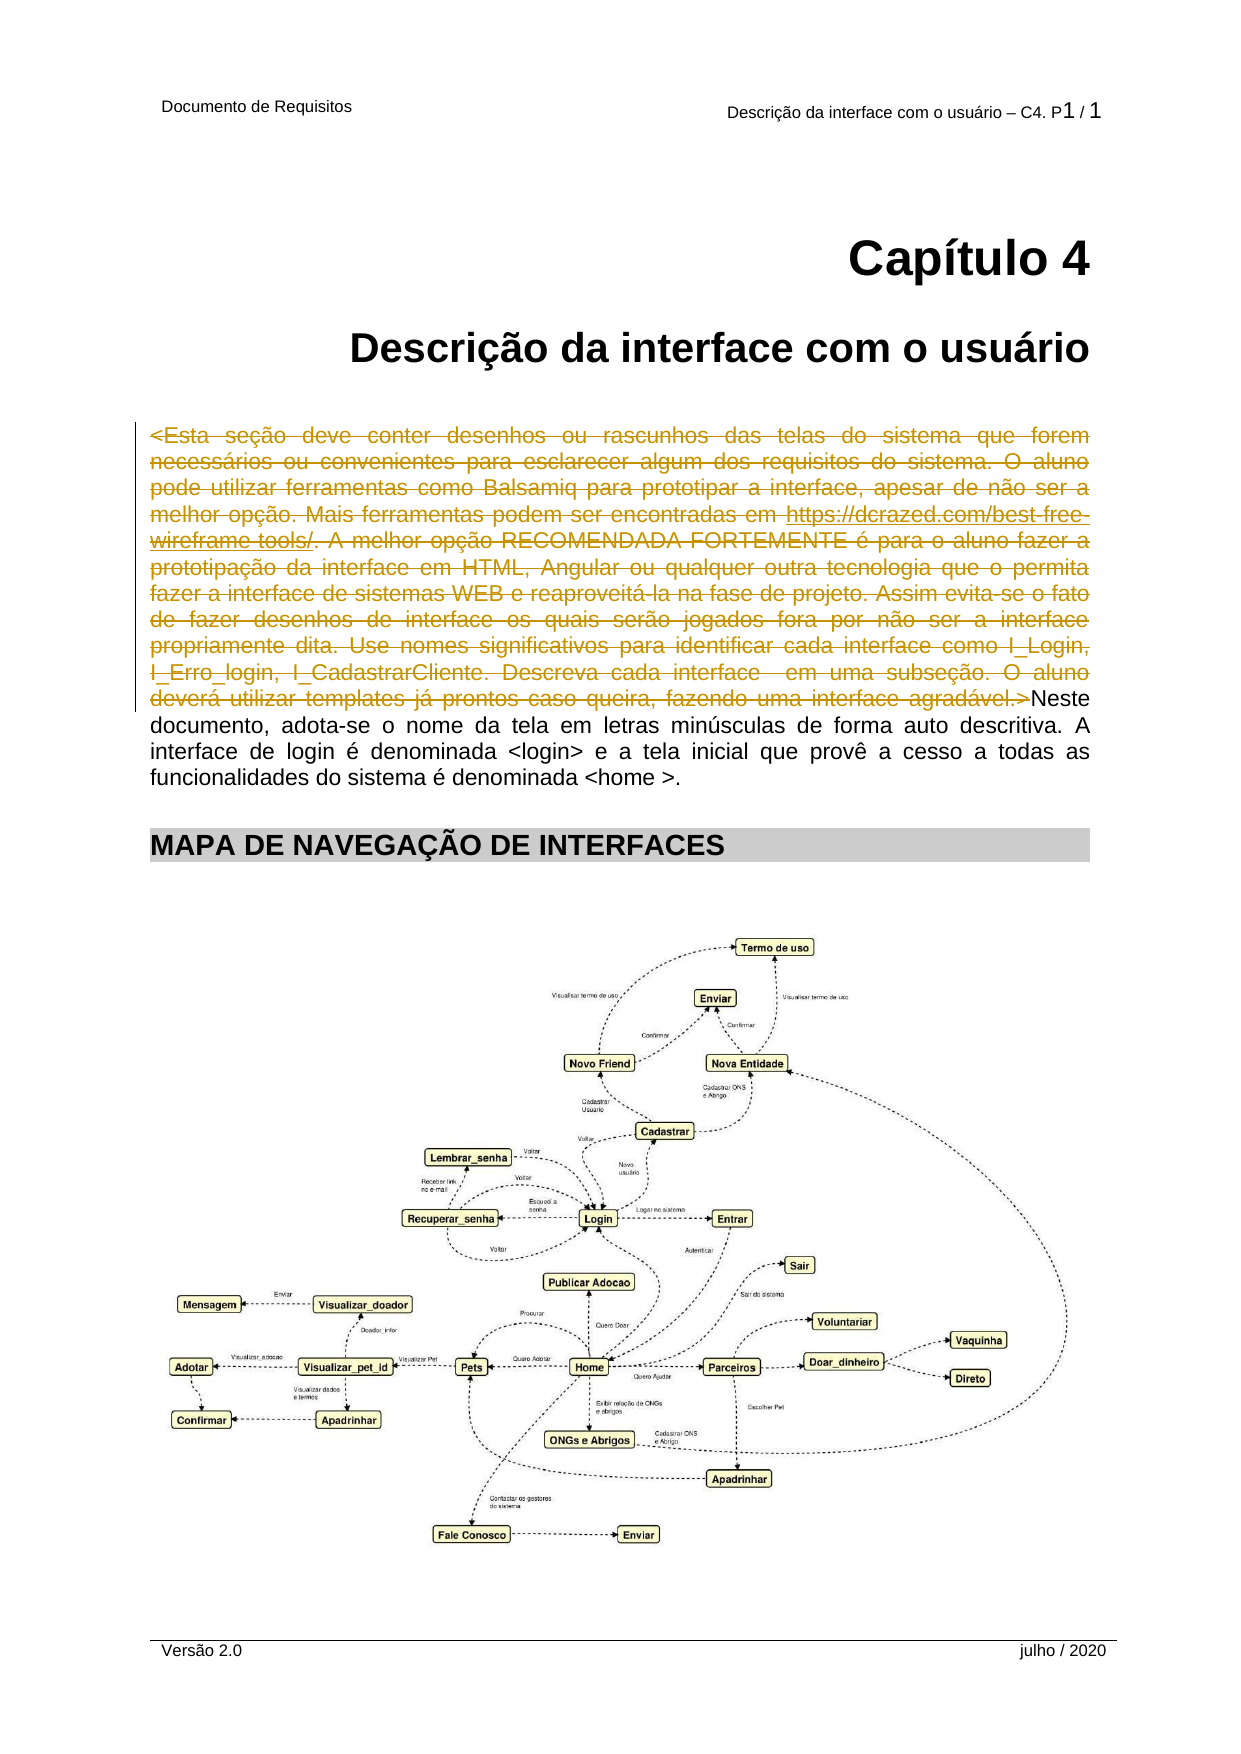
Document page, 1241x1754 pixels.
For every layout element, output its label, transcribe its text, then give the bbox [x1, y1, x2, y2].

subtitle MAPA DE NAVEGAÇÃO DE INTERFACES [150, 828, 1090, 862]
text Neste documento, adota-se o nome da tela em letras minúsculas de forma auto descritiva. A interface de login é denominada <login> e a tela inicial que provê a cesso a todas as funcionalidades do sistema é denominada <home >. [150, 595, 1090, 647]
text Neste documento, adota-se o nome da tela em letras minúsculas de forma auto descritiva. A interface de login é denominada <login> e a tela inicial que provê a cesso a todas as funcionalidades do sistema é denominada <home >. [150, 648, 1090, 673]
text Neste documento, adota-se o nome da tela em letras minúsculas de forma auto descritiva. A interface de login é denominada <login> e a tela inicial que provê a cesso a todas as funcionalidades do sistema é denominada <home >. [150, 490, 1090, 515]
picture [150, 913, 1091, 1559]
subtitle Descrição da interface com o usuário [150, 324, 1090, 372]
text Neste documento, adota-se o nome da tela em letras minúsculas de forma auto descritiva. A interface de login é denominada <login> e a tela inicial que provê a cesso a todas as funcionalidades do sistema é denominada <home >. [150, 516, 1090, 541]
text Neste documento, adota-se o nome da tela em letras minúsculas de forma auto descritiva. A interface de login é denominada <login> e a tela inicial que provê a cesso a todas as funcionalidades do sistema é denominada <home >. [150, 674, 1090, 791]
subtitle Capítulo 4 [210, 229, 1090, 286]
text Neste documento, adota-se o nome da tela em letras minúsculas de forma auto descritiva. A interface de login é denominada <login> e a tela inicial que provê a cesso a todas as funcionalidades do sistema é denominada <home >. [150, 437, 1090, 489]
text Neste documento, adota-se o nome da tela em letras minúsculas de forma auto descritiva. A interface de login é denominada <login> e a tela inicial que provê a cesso a todas as funcionalidades do sistema é denominada <home >. [150, 543, 1090, 594]
